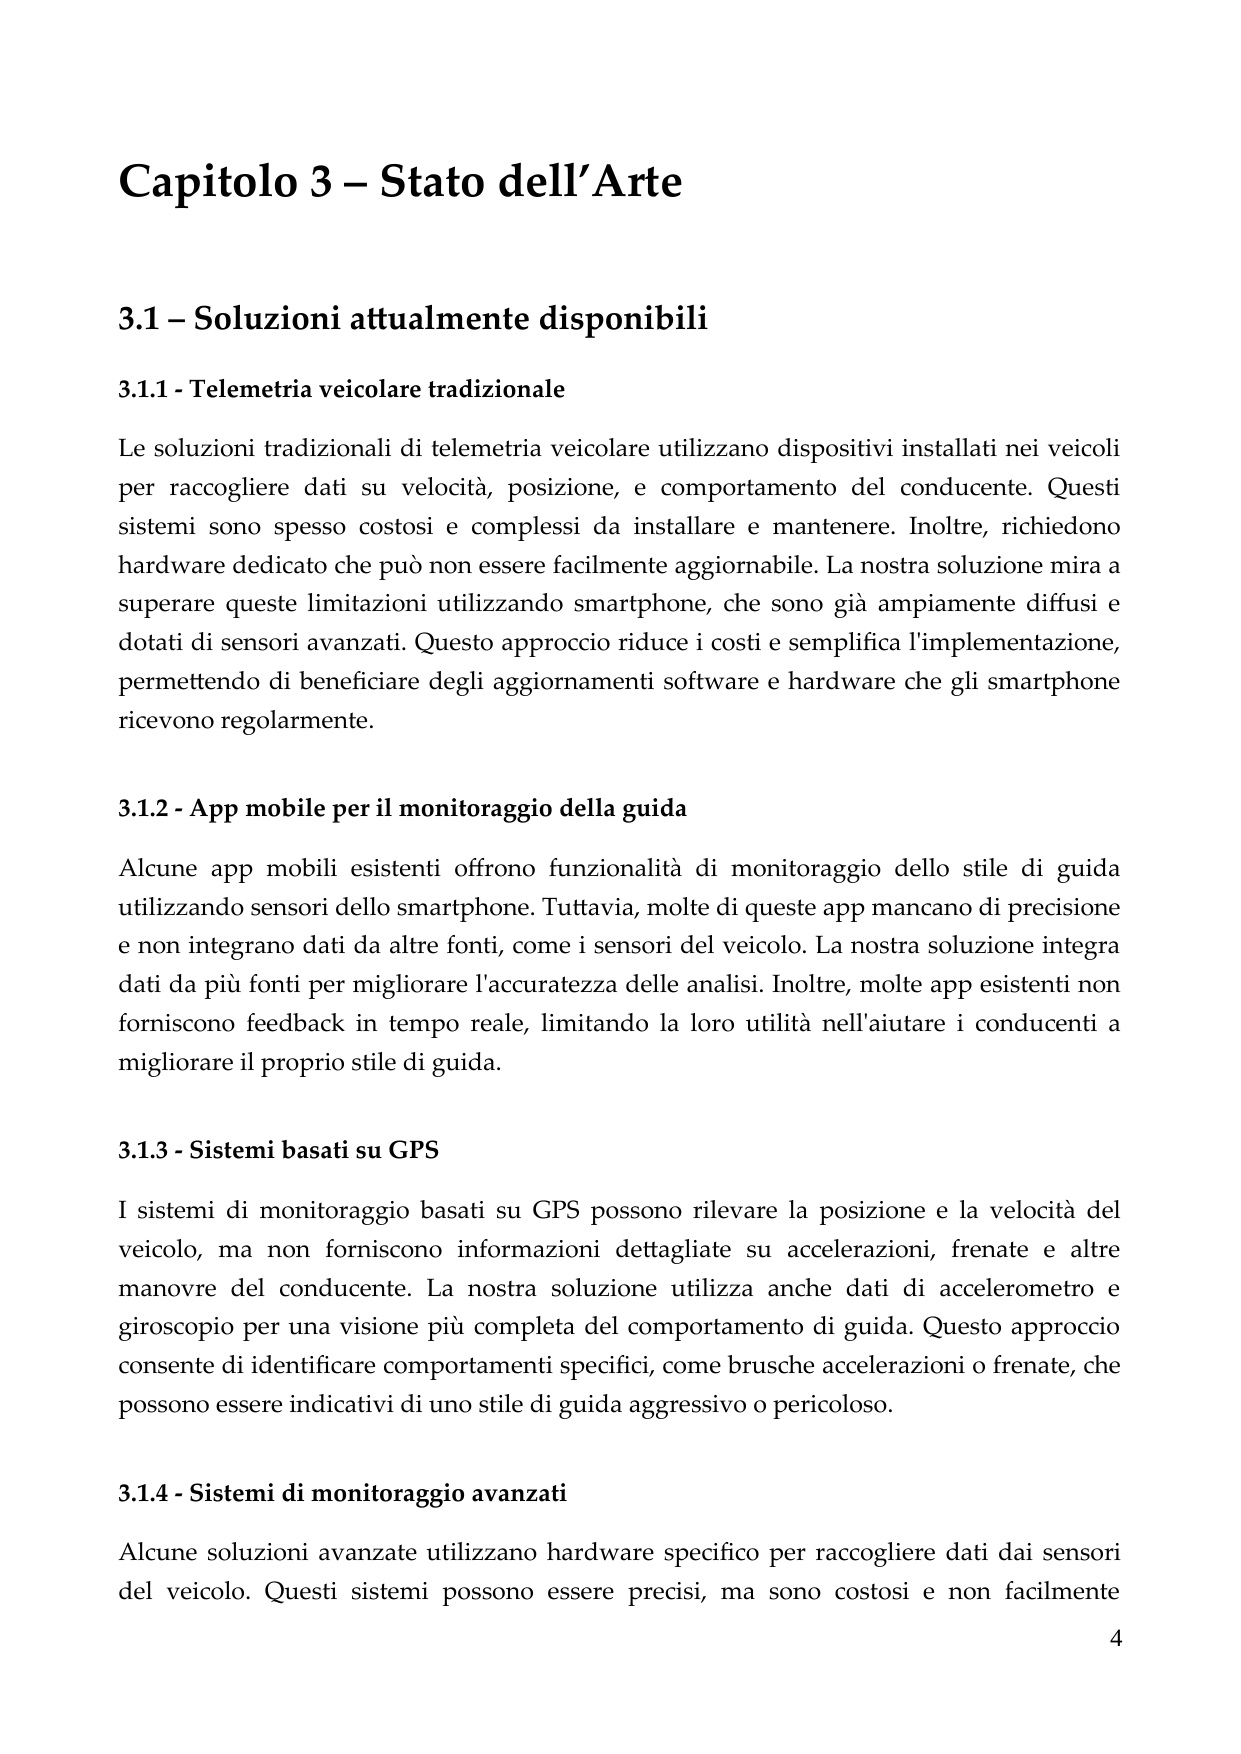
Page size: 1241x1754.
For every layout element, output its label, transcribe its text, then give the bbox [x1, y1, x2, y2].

text 3.1.4 - Sistemi di monitoraggio avanzati [118, 1474, 1122, 1508]
text 3.1.2 - App mobile per il monitoraggio della guida [118, 790, 1122, 824]
text 3.1.1 - Telemetria veicolare tradizionale [118, 371, 1122, 404]
text Alcune app mobili esistenti offrono funzionalità di monitoraggio dello stile di guida utilizzando sensori dello smartphone. Tuttavia, molte di queste app mancano di precisione e non integrano dati da altre fonti, come i sensori del veicolo. La nostra soluzione integra dati da più fonti per migliorare l'accuratezza delle analisi. Inoltre, molte app esistenti non forniscono feedback in tempo reale, limitando la loro utilità nell'aiutare i conducenti a migliorare il proprio stile di guida. [118, 850, 1122, 1077]
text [118, 1534, 1122, 1606]
text I sistemi di monitoraggio basati su GPS possono rilevare la posizione e la velocità del veicolo, ma non forniscono informazioni dettagliate su accelerazioni, frenate e altre manovre del conducente. La nostra soluzione utilizza anche dati di accelerometro e giroscopio per una visione più completa del comportamento di guida. Questo approccio consente di identificare comportamenti specifici, come brusche accelerazioni o frenate, che possono essere indicativi di uno stile di guida aggressivo o pericoloso. [118, 1192, 1122, 1419]
text 3.1.3 - Sistemi basati su GPS [118, 1132, 1122, 1166]
text Capitolo 3 – Stato dell’Arte [118, 148, 1122, 209]
text Le soluzioni tradizionali di telemetria veicolare utilizzano dispositivi installati nei veicoli per raccogliere dati su velocità, posizione, e comportamento del conducente. Questi sistemi sono spesso costosi e complessi da installare e mantenere. Inoltre, richiedono hardware dedicato che può non essere facilmente aggiornabile. La nostra soluzione mira a superare queste limitazioni utilizzando smartphone, che sono già ampiamente diffusi e dotati di sensori avanzati. Questo approccio riduce i costi e semplifica l'implementazione, permettendo di beneficiare degli aggiornamenti software e hardware che gli smartphone ricevono regolarmente. [118, 430, 1122, 735]
text 3.1 – Soluzioni attualmente disponibili [118, 294, 1122, 339]
